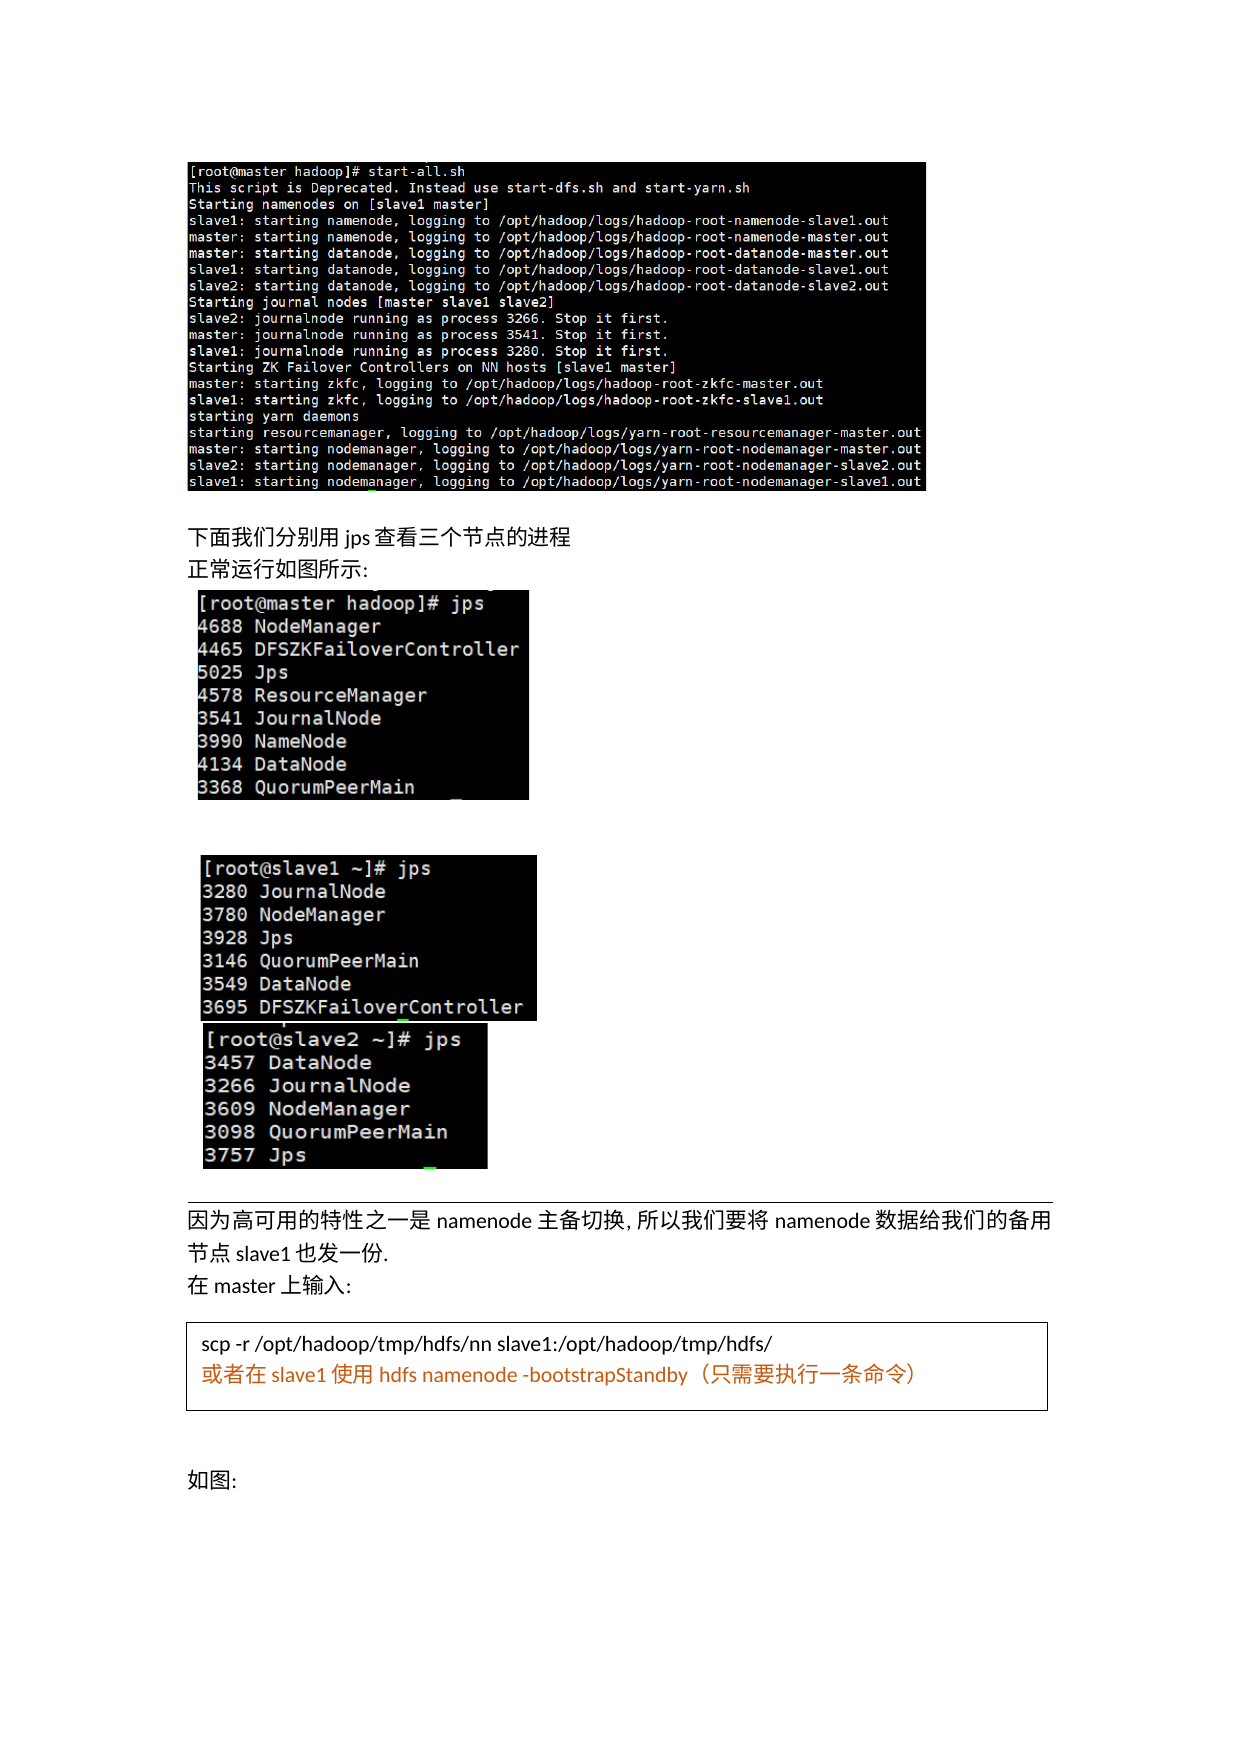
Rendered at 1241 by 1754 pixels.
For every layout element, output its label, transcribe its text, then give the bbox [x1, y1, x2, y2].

text 因为高可用的特性之一是namenode主备切换, 所以我们要将namenode数据给我们的备用节点slave1也发一份. [187, 1203, 1053, 1268]
text 正常运行如图所示: [187, 552, 1053, 584]
text 在master上输入: [187, 1268, 1053, 1301]
picture [187, 162, 927, 491]
picture [197, 590, 530, 800]
picture [203, 1023, 488, 1169]
text 下面我们分别用jps查看三个节点的进程 [187, 519, 1053, 552]
picture [200, 855, 537, 1021]
text 如图: [187, 1463, 1053, 1496]
